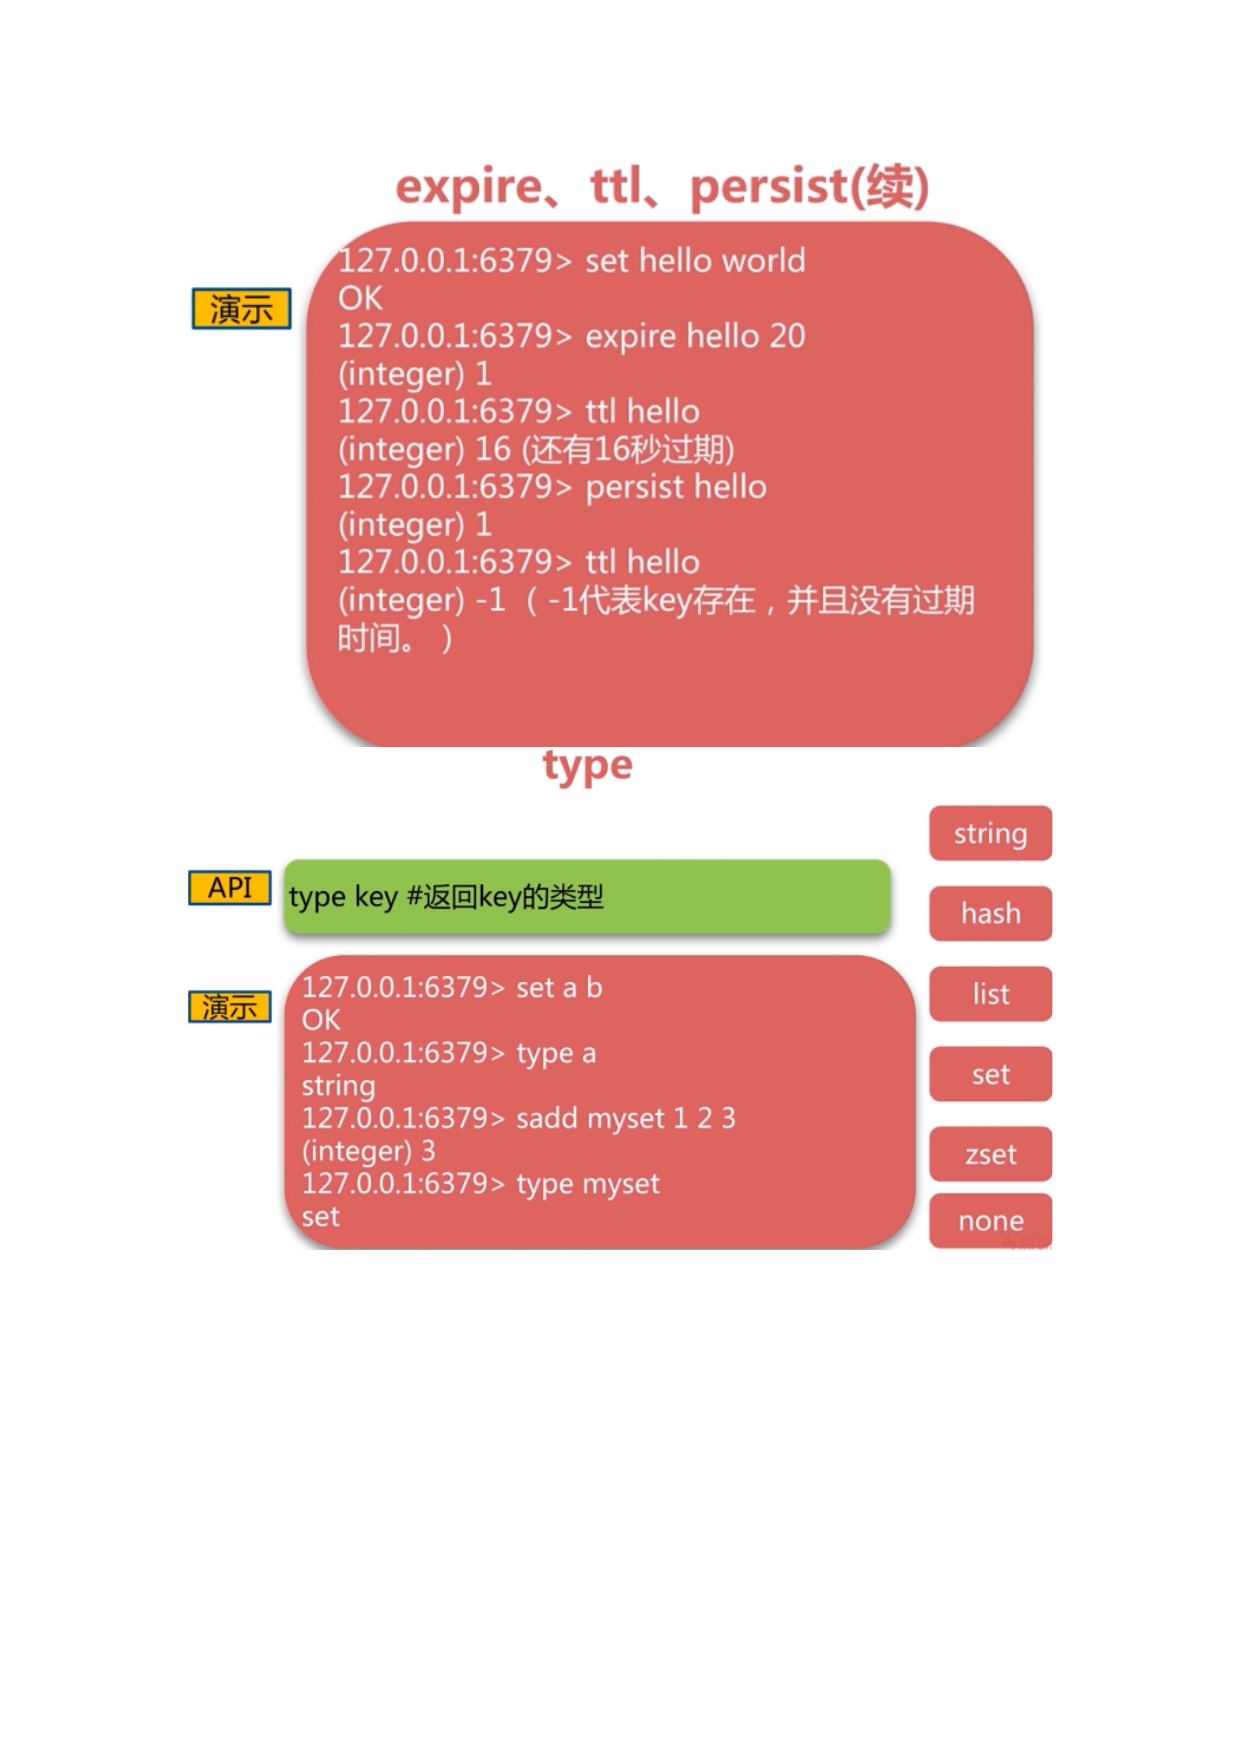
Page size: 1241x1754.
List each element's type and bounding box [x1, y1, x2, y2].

picture [187, 162, 1053, 1250]
